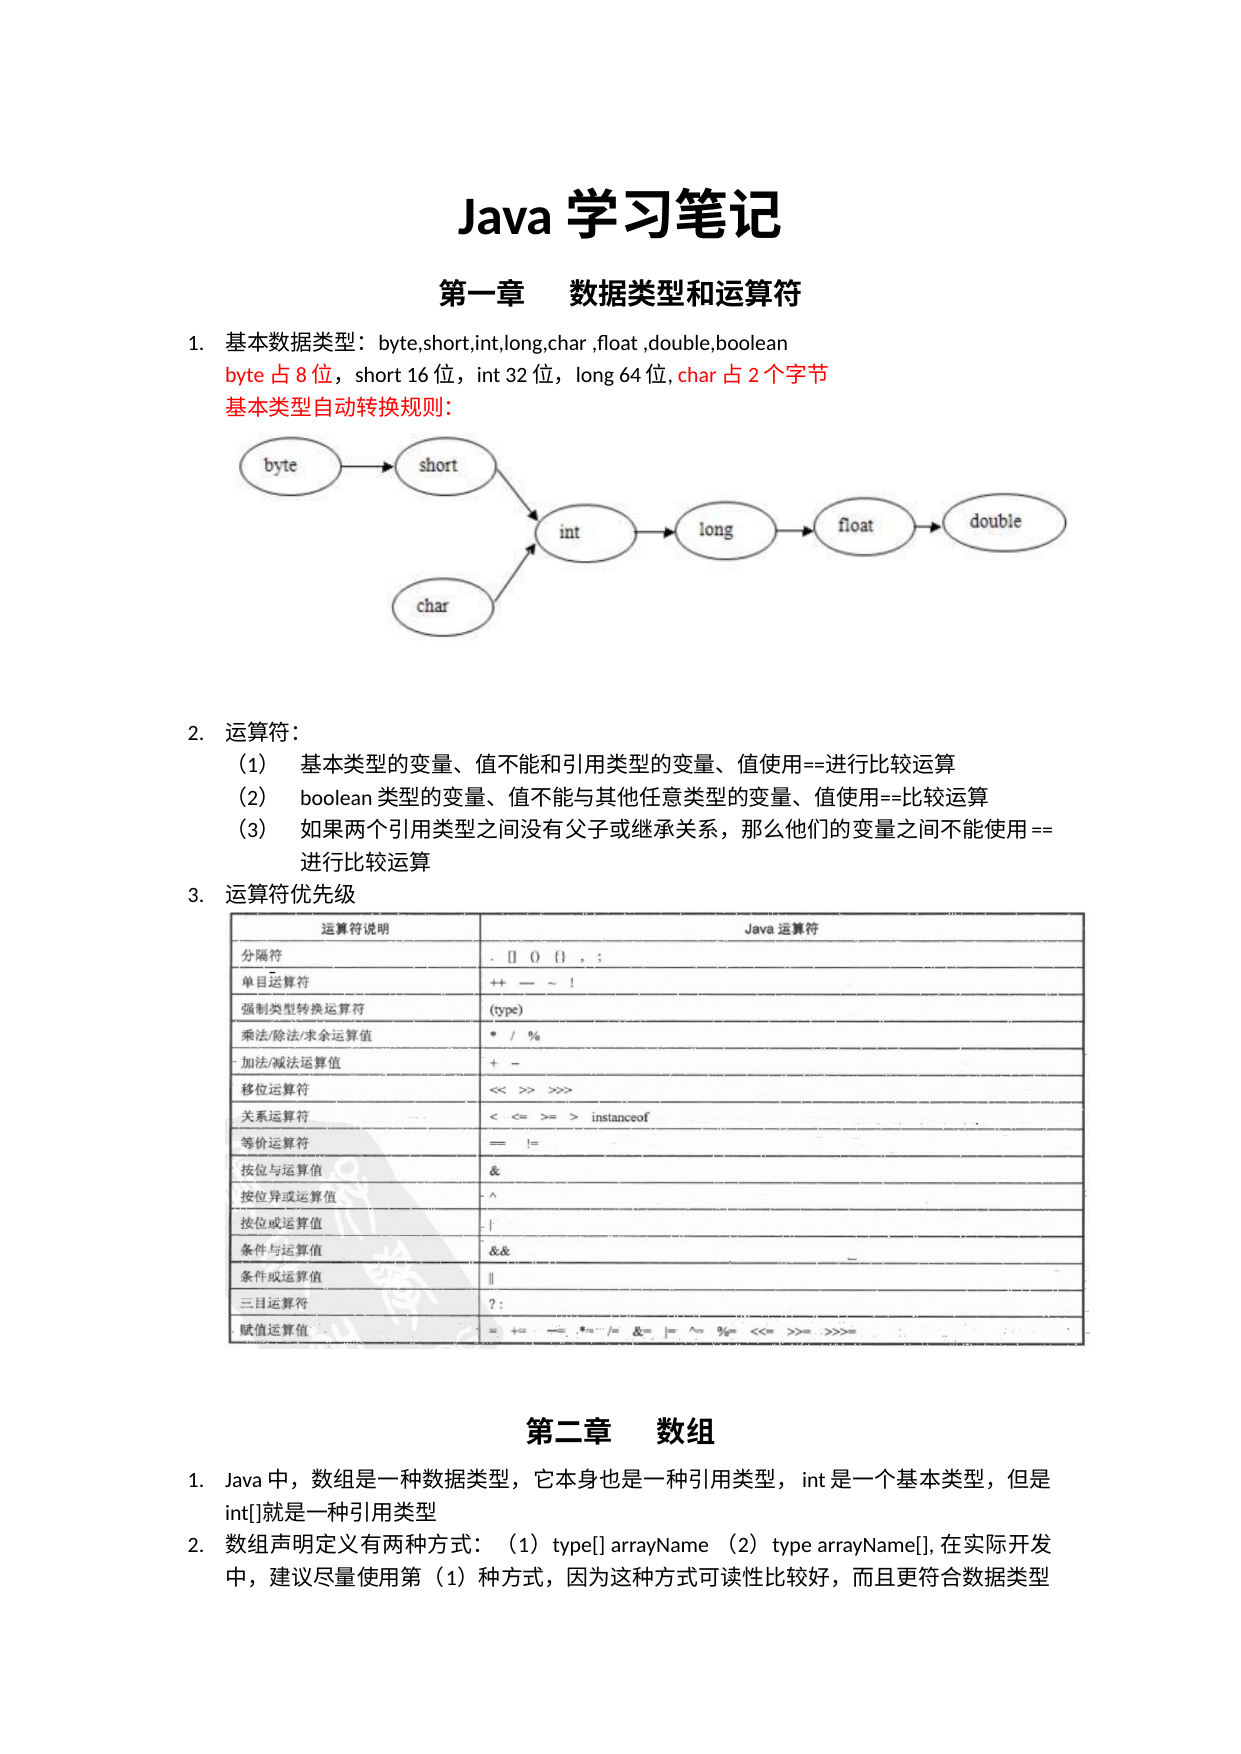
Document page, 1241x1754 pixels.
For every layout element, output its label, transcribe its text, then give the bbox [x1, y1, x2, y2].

text Java 学习笔记 [187, 162, 1053, 259]
picture [225, 909, 1091, 1349]
picture [225, 422, 1091, 660]
list boolean类型的变量、值不能与其他任意类型的变量、值使用==比较运算 [225, 779, 1053, 812]
list 数组 [187, 1397, 1053, 1462]
list 如果两个引用类型之间没有父子或继承关系，那么他们的变量之间不能使用==进行比较运算 [225, 812, 1053, 877]
list byte 占8位，short 16位，int 32位，long 64位, char 占2个字节 [225, 357, 1053, 389]
list 数据类型和运算符 [187, 259, 1053, 324]
list 运算符优先级 [187, 877, 1053, 909]
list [187, 1527, 1053, 1592]
list 运算符： [187, 714, 1053, 747]
list Java中，数组是一种数据类型，它本身也是一种引用类型，int是一个基本类型，但是int[]就是一种引用类型 [187, 1462, 1053, 1527]
list 基本类型自动转换规则： [225, 389, 1053, 422]
list 基本数据类型：byte,short,int,long,char ,float ,double,boolean [187, 324, 1053, 357]
list 基本类型的变量、值不能和引用类型的变量、值使用==进行比较运算 [225, 747, 1053, 779]
